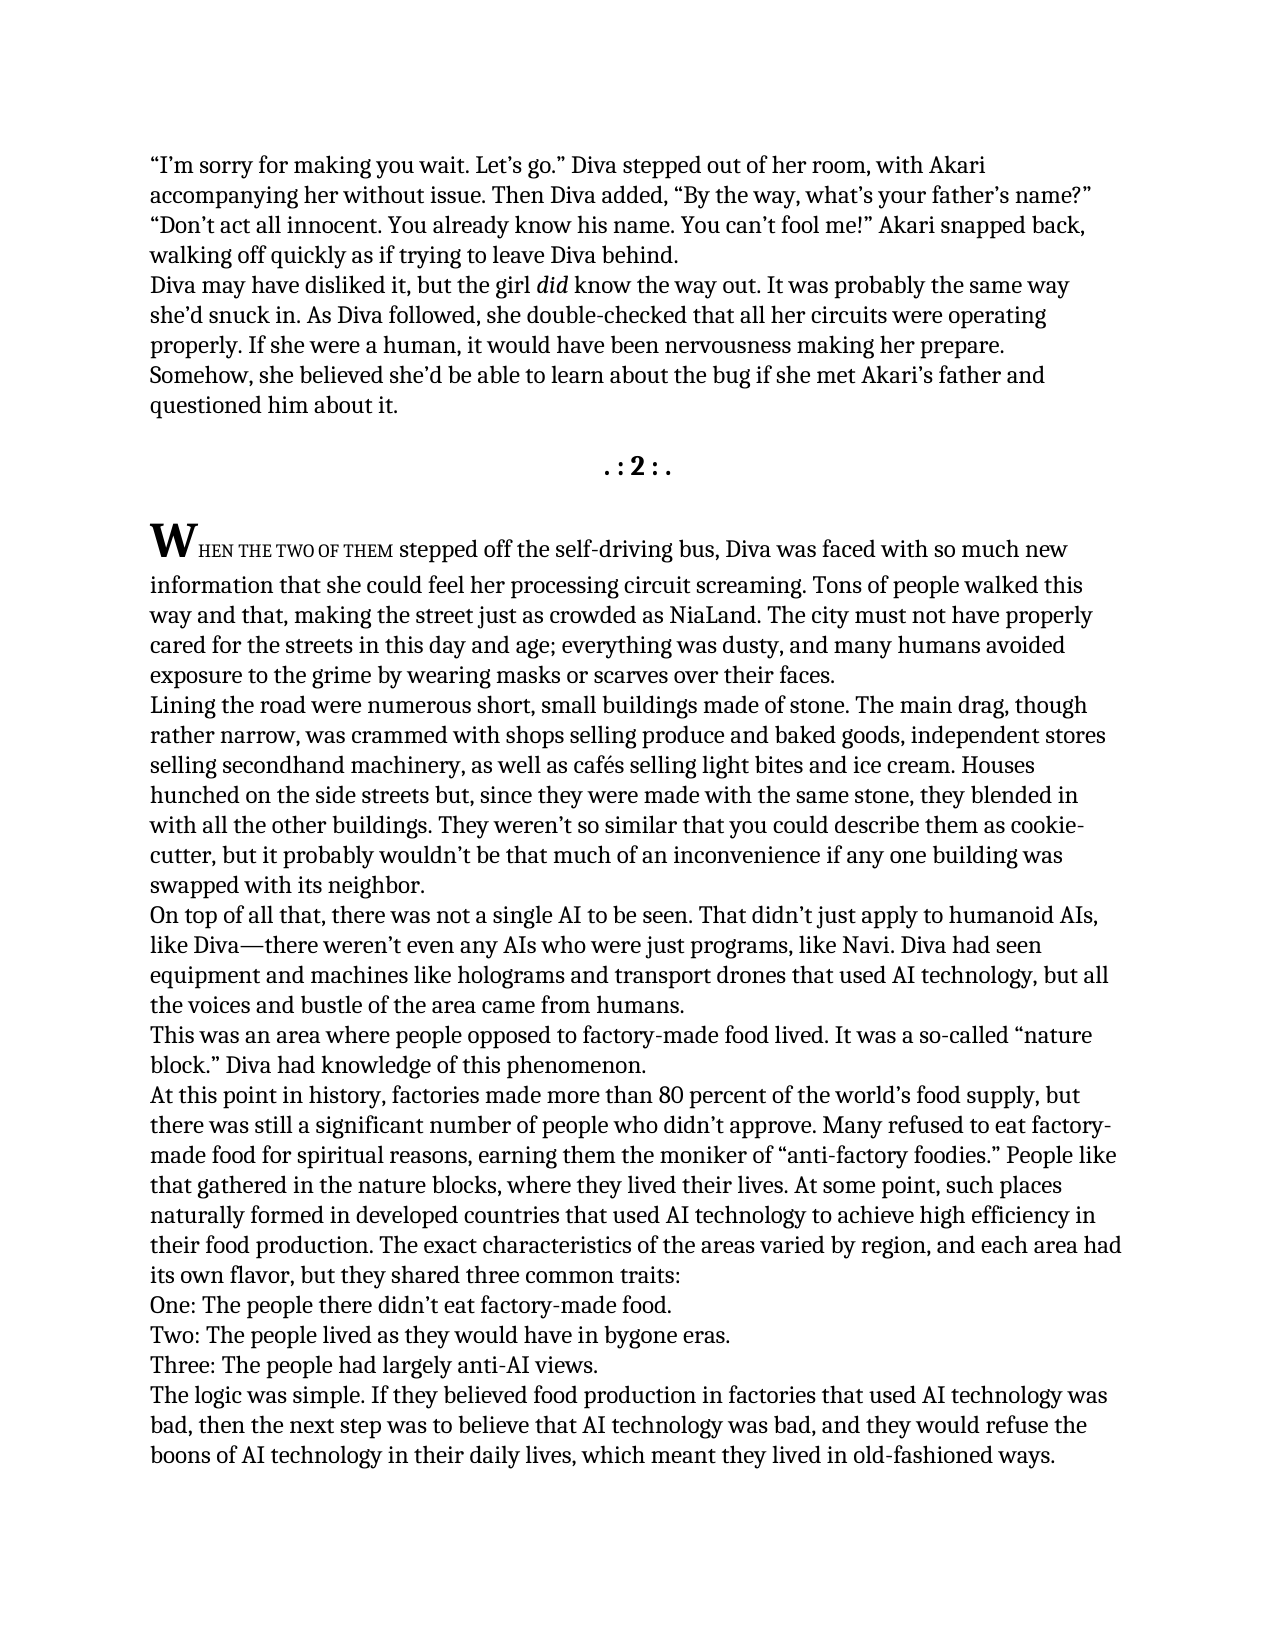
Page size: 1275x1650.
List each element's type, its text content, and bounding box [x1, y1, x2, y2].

text Somehow, she believed she’d be able to learn about the bug if she met Akari’s father and questioned him about it. [150, 360, 1125, 420]
text Lining the road were numerous short, small buildings made of stone. The main drag, though rather narrow, was crammed with shops selling produce and baked goods, independent stores selling secondhand machinery, as well as cafés selling light bites and ice cream. Houses hunched on the side streets but, since they were made with the same stone, they blended in with all the other buildings. They weren’t so similar that you could describe them as cookie-cutter, but it probably wouldn’t be that much of an inconvenience if any one building was swapped with its neighbor. [150, 690, 1125, 900]
text WHEN THE TWO OF THEM stepped off the self-driving bus, Diva was faced with so much new information that she could feel her processing circuit screaming. Tons of people walked this way and that, making the street just as crowded as NiaLand. The city must not have properly cared for the streets in this day and age; everything was dusty, and many humans avoided exposure to the grime by wearing masks or scarves over their faces. [150, 512, 1125, 690]
text “I’m sorry for making you wait. Let’s go.” Diva stepped out of her room, with Akari accompanying her without issue. Then Diva added, “By the way, what’s your father’s name?” [150, 150, 1125, 210]
text “Don’t act all innocent. You already know his name. You can’t fool me!” Akari snapped back, walking off quickly as if trying to leave Diva behind. [150, 210, 1125, 270]
text . : 2 : . [150, 450, 1125, 482]
text The logic was simple. If they believed food production in factories that used AI technology was bad, then the next step was to believe that AI technology was bad, and they would refuse the boons of AI technology in their daily lives, which meant they lived in old-fashioned ways. [150, 1380, 1125, 1470]
text Three: The people had largely anti-AI views. [150, 1350, 1125, 1380]
text Diva may have disliked it, but the girl did know the way out. It was probably the same way she’d snuck in. As Diva followed, she double-checked that all her circuits were operating properly. If she were a human, it would have been nervousness making her prepare. [150, 270, 1125, 360]
text This was an area where people opposed to factory-made food lived. It was a so-called “nature block.” Diva had knowledge of this phenomenon. [150, 1020, 1125, 1080]
text At this point in history, factories made more than 80 percent of the world’s food supply, but there was still a significant number of people who didn’t approve. Many refused to eat factory-made food for spiritual reasons, earning them the moniker of “anti-factory foodies.” People like that gathered in the nature blocks, where they lived their lives. At some point, such places naturally formed in developed countries that used AI technology to achieve high efficiency in their food production. The exact characteristics of the areas varied by region, and each area had its own flavor, but they shared three common traits: [150, 1080, 1125, 1290]
text Two: The people lived as they would have in bygone eras. [150, 1320, 1125, 1350]
text On top of all that, there was not a single AI to be seen. That didn’t just apply to humanoid AIs, like Diva—there weren’t even any AIs who were just programs, like Navi. Diva had seen equipment and machines like holograms and transport drones that used AI technology, but all the voices and bustle of the area came from humans. [150, 900, 1125, 1020]
text One: The people there didn’t eat factory-made food. [150, 1290, 1125, 1320]
